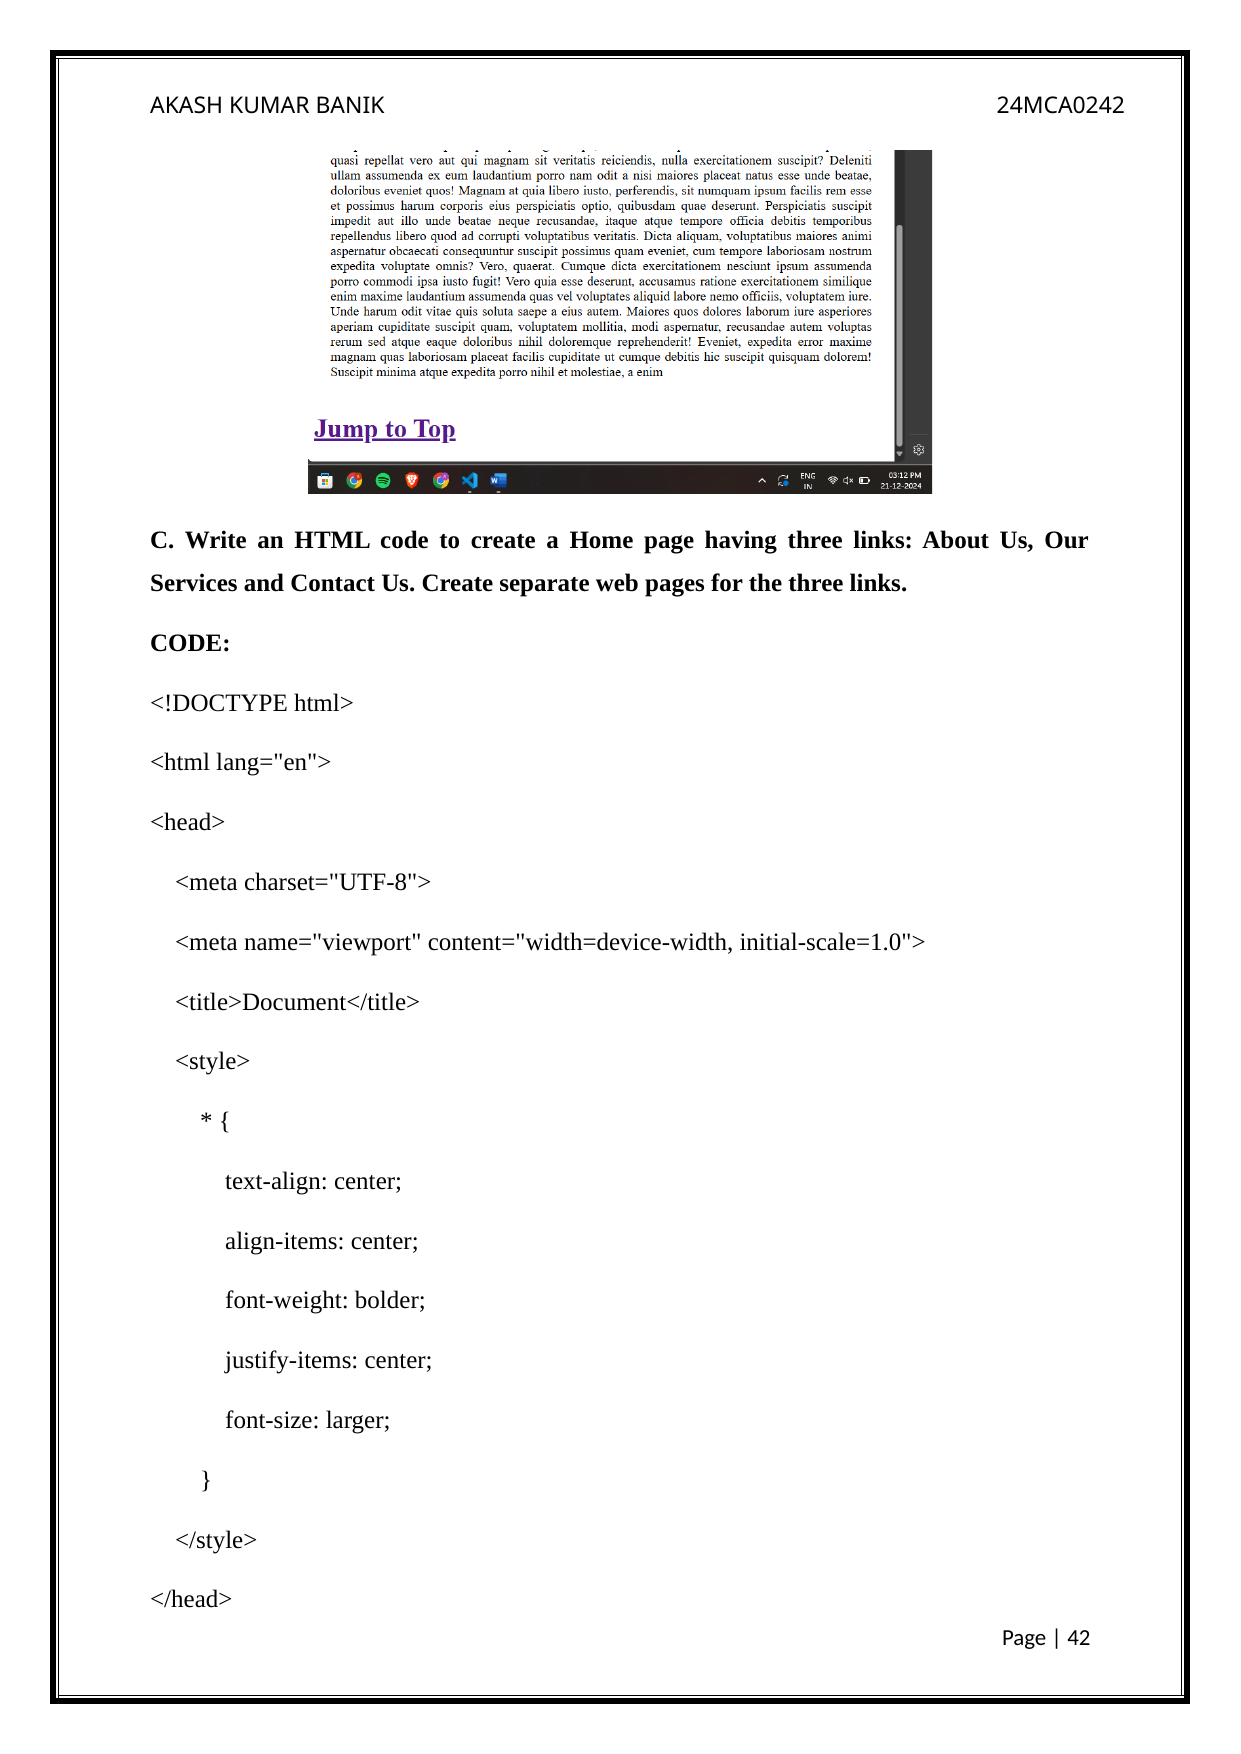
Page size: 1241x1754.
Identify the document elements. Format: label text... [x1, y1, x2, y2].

picture [308, 150, 933, 494]
text </style> [150, 1525, 1090, 1553]
text <title>Document</title> [150, 987, 1090, 1015]
text text-align: center; [150, 1166, 1090, 1195]
text * { [150, 1106, 1090, 1135]
text } [150, 1465, 1090, 1494]
text CODE: [150, 628, 1090, 657]
text </head> [150, 1584, 1090, 1613]
text <!DOCTYPE html> [150, 688, 1090, 716]
text justify-items: center; [150, 1345, 1090, 1374]
text <head> [150, 807, 1090, 836]
text font-size: larger; [150, 1405, 1090, 1434]
text C. Write an HTML code to create a Home page having three links: About Us, Our Services and Contact Us. Create separate web pages for the three links. [150, 525, 1090, 597]
text <html lang="en"> [150, 747, 1090, 776]
text font-weight: bolder; [150, 1286, 1090, 1314]
text <style> [150, 1046, 1090, 1075]
text <meta charset="UTF-8"> [150, 867, 1090, 896]
text <meta name="viewport" content="width=device-width, initial-scale=1.0"> [150, 927, 1090, 956]
text align-items: center; [150, 1226, 1090, 1254]
